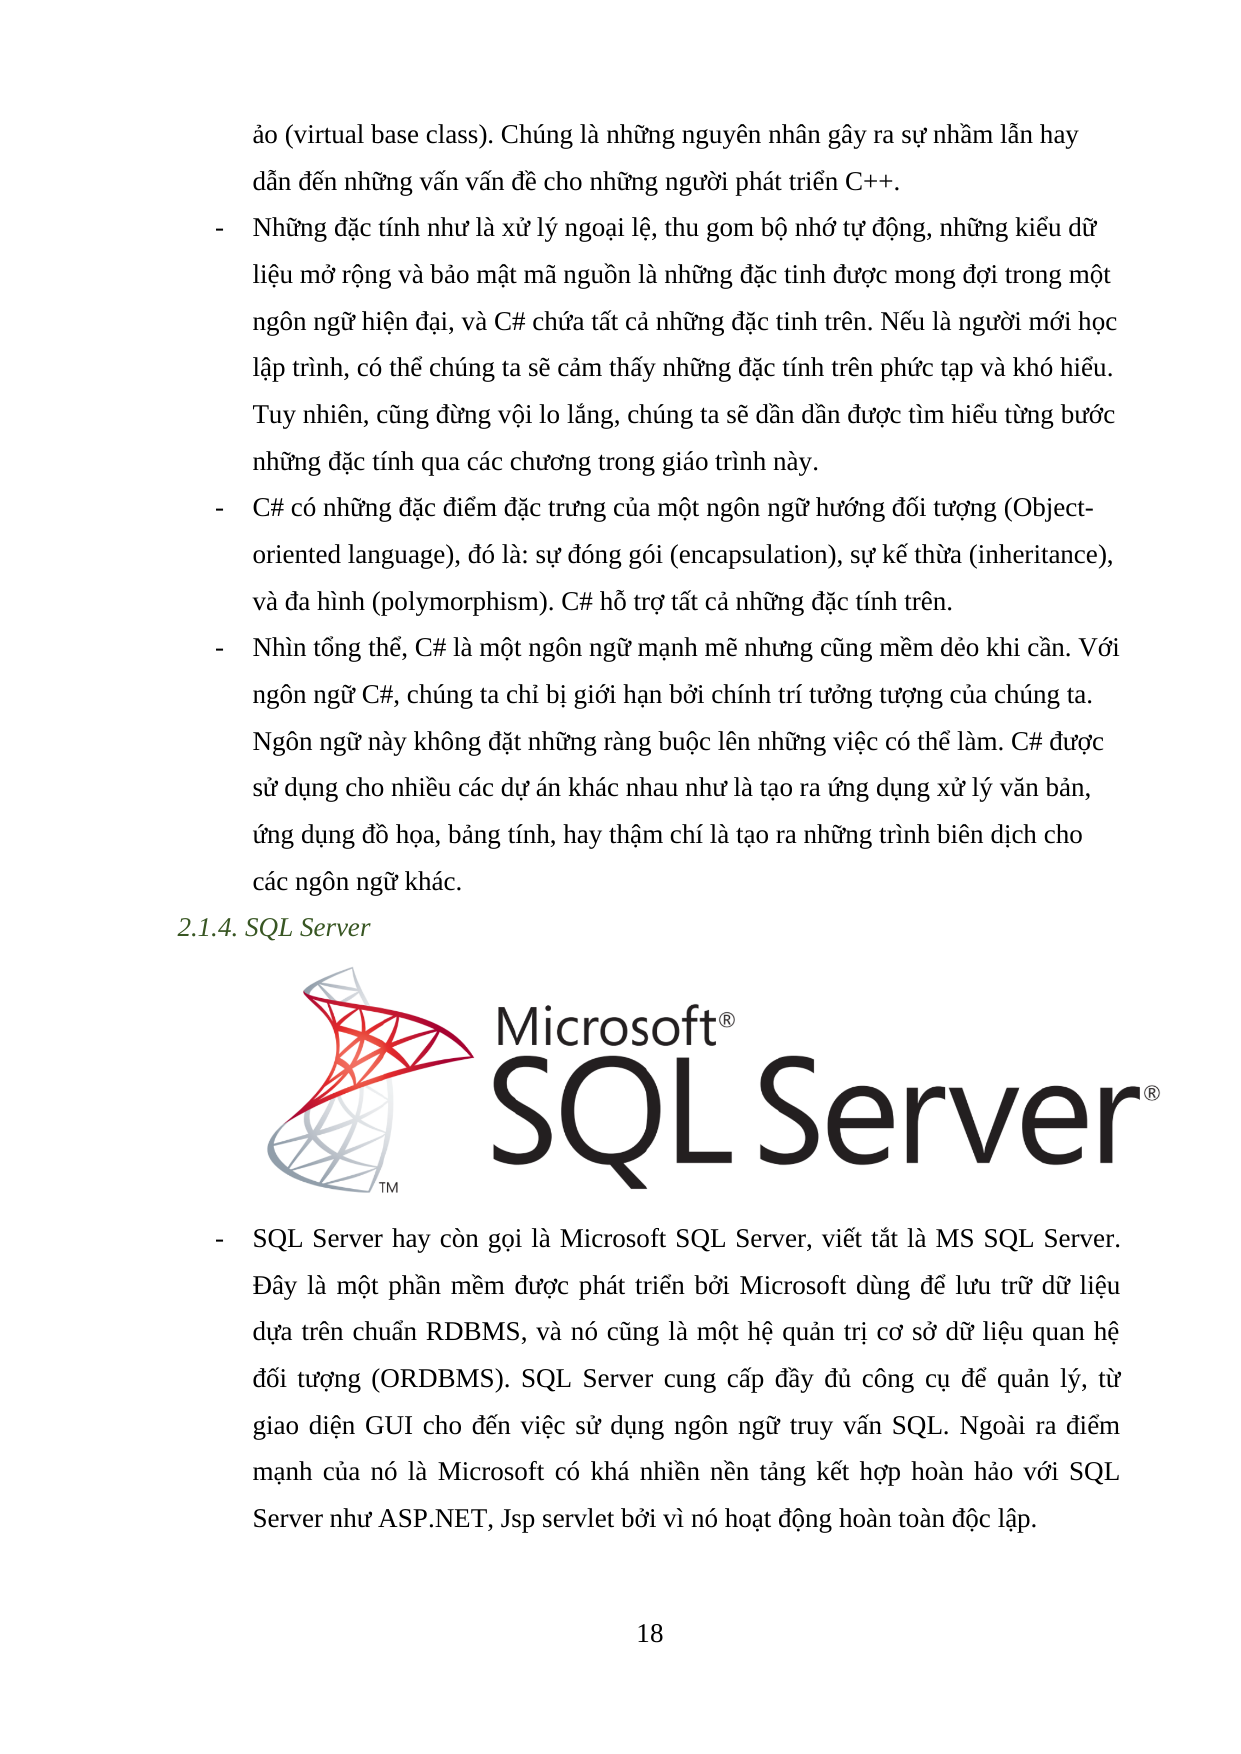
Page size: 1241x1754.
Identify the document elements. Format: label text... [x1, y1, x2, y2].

list Nhìn tổng thể, C# là một ngôn ngữ mạnh mẽ nhưng cũng mềm dẻo khi cần. Với ngôn ngữ C#, chúng ta chỉ bị giới hạn bởi chính trí tưởng tượng của chúng ta. Ngôn ngữ này không đặt những ràng buộc lên những việc có thể làm. C# được sử dụng cho nhiều các dự án khác nhau như là tạo ra ứng dụng xử lý văn bản, ứng dụng đồ họa, bảng tính, hay thậm chí là tạo ra những trình biên dịch cho các ngôn ngữ khác. [215, 631, 1122, 896]
picture [252, 958, 1173, 1207]
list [215, 118, 1122, 196]
list C# có những đặc điểm đặc trưng của một ngôn ngữ hướng đối tượng (Object-oriented language), đó là: sự đóng gói (encapsulation), sự kế thừa (inheritance), và đa hình (polymorphism). C# hỗ trợ tất cả những đặc tính trên. [215, 491, 1122, 616]
list Những đặc tính như là xử lý ngoại lệ, thu gom bộ nhớ tự động, những kiểu dữ liệu mở rộng và bảo mật mã nguồn là những đặc tinh được mong đợi trong một ngôn ngữ hiện đại, và C# chứa tất cả những đặc tinh trên. Nếu là người mới học lập trình, có thể chúng ta sẽ cảm thấy những đặc tính trên phức tạp và khó hiểu. Tuy nhiên, cũng đừng vội lo lắng, chúng ta sẽ dần dần được tìm hiểu từng bước những đặc tính qua các chương trong giáo trình này. [215, 211, 1122, 476]
list SQL Server hay còn gọi là Microsoft SQL Server, viết tắt là MS SQL Server. Đây là một phần mềm được phát triển bởi Microsoft dùng để lưu trữ dữ liệu dựa trên chuẩn RDBMS, và nó cũng là một hệ quản trị cơ sở dữ liệu quan hệ đối tượng (ORDBMS). SQL Server cung cấp đầy đủ công cụ để quản lý, từ giao diện GUI cho đến việc sử dụng ngôn ngữ truy vấn SQL. Ngoài ra điểm mạnh của nó là Microsoft có khá nhiền nền tảng kết hợp hoàn hảo với SQL Server như ASP.NET, Jsp servlet bởi vì nó hoạt động hoàn toàn độc lập. [215, 1222, 1122, 1533]
subtitle 2.1.4. SQL Server [177, 911, 1122, 943]
